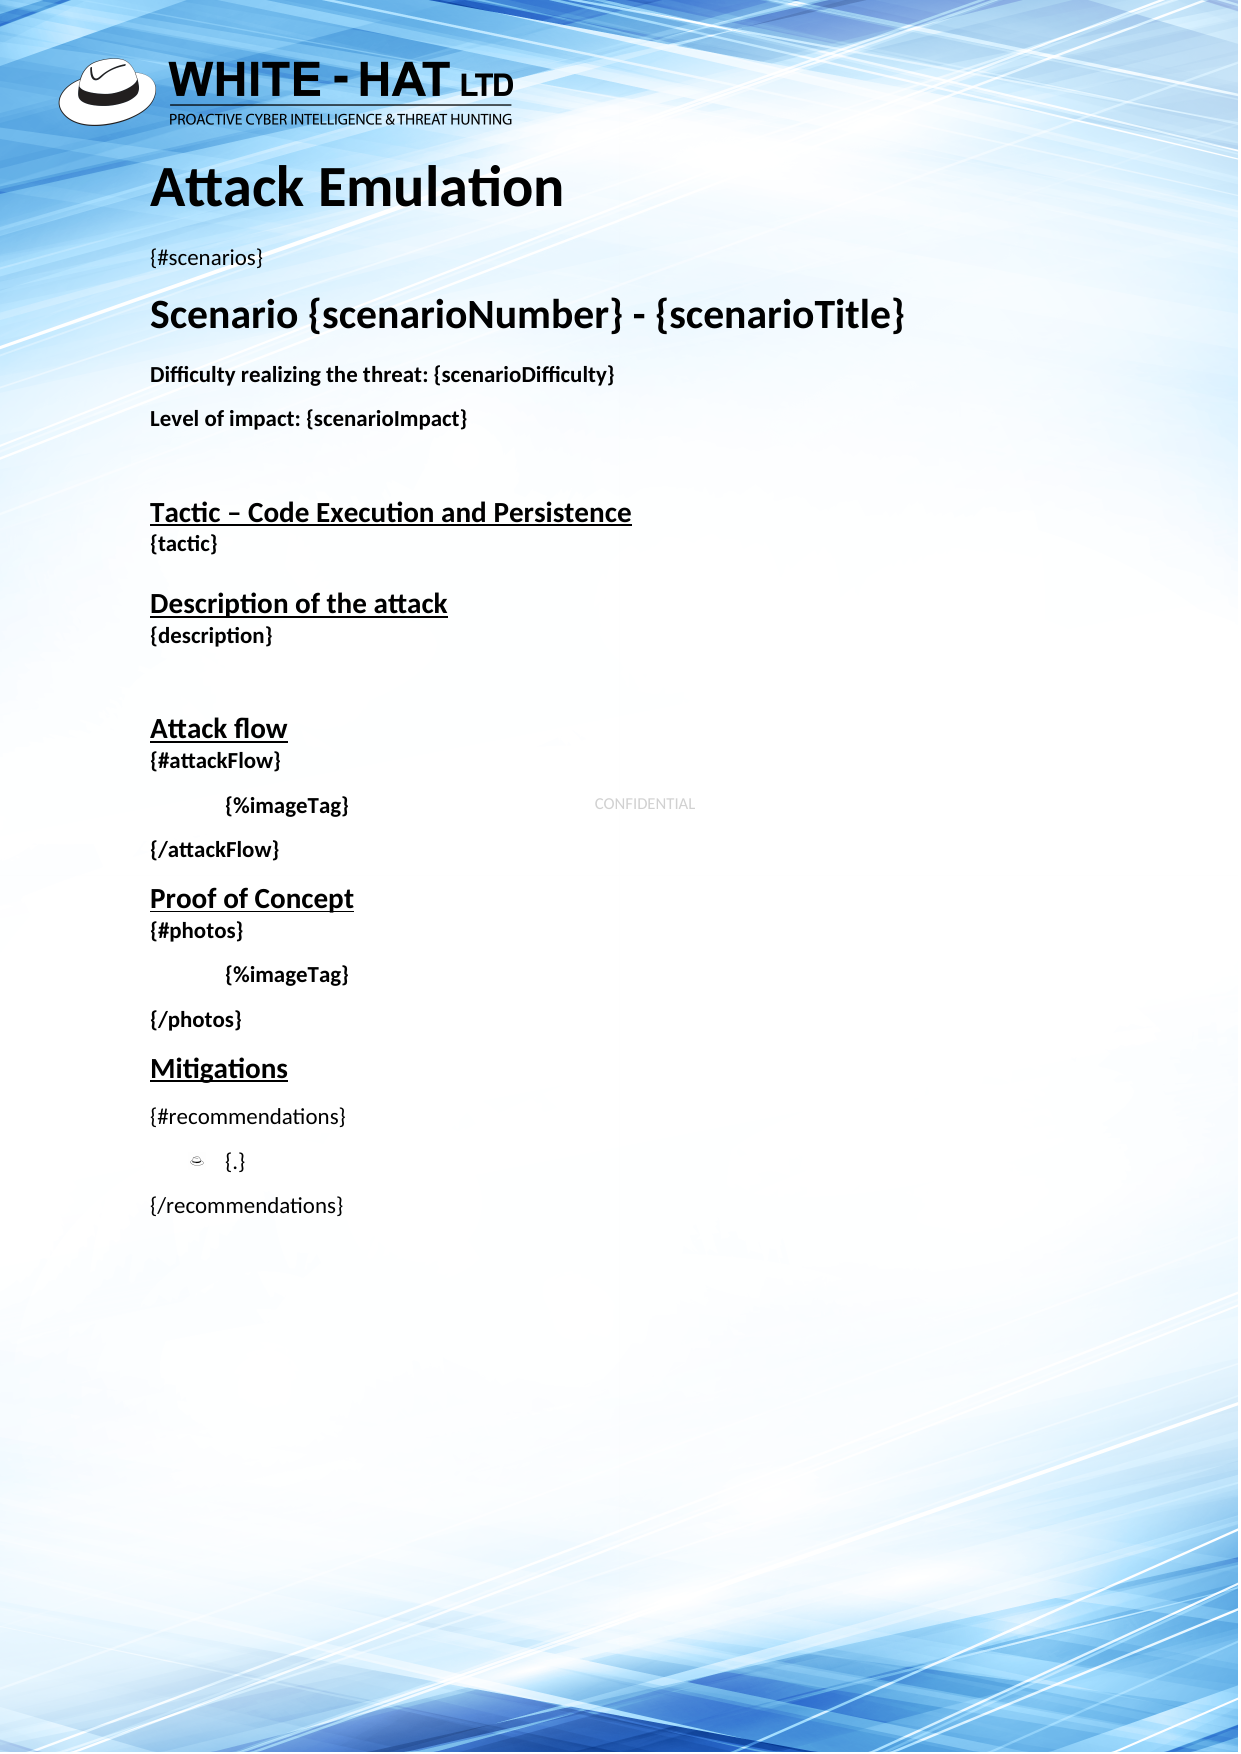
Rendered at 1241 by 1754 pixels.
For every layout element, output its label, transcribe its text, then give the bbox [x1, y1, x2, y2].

text Tactic – Code Execution and Persistence [150, 494, 1137, 529]
text {#recommendations} [150, 1102, 1137, 1130]
text {description} [150, 621, 1137, 649]
text Description of the attack [150, 586, 1137, 621]
text {/photos} [150, 1005, 1137, 1033]
text Mitigations [150, 1050, 1137, 1086]
text Level of impact: {scenarioImpact} [150, 404, 1137, 432]
text Difficulty realizing the threat: {scenarioDifficulty} [150, 360, 1137, 388]
list {.} [187, 1147, 1137, 1175]
text {#scenarios} [150, 243, 1137, 272]
text {%imageTag} [150, 791, 1137, 819]
text {/attackFlow} [150, 836, 1137, 863]
text Proof of Concept [150, 880, 1137, 916]
subtitle Scenario {scenarioNumber} - {scenarioTitle} [150, 288, 1137, 339]
text Attack flow [150, 711, 1137, 746]
picture [0, 0, 1238, 1752]
text {#attackFlow} [150, 746, 1137, 774]
text {tactic} [150, 529, 1137, 557]
text {/recommendations} [150, 1192, 1137, 1219]
text {#photos} [150, 916, 1137, 944]
text {%imageTag} [150, 961, 1137, 988]
subtitle Attack Emulation [150, 150, 1137, 221]
